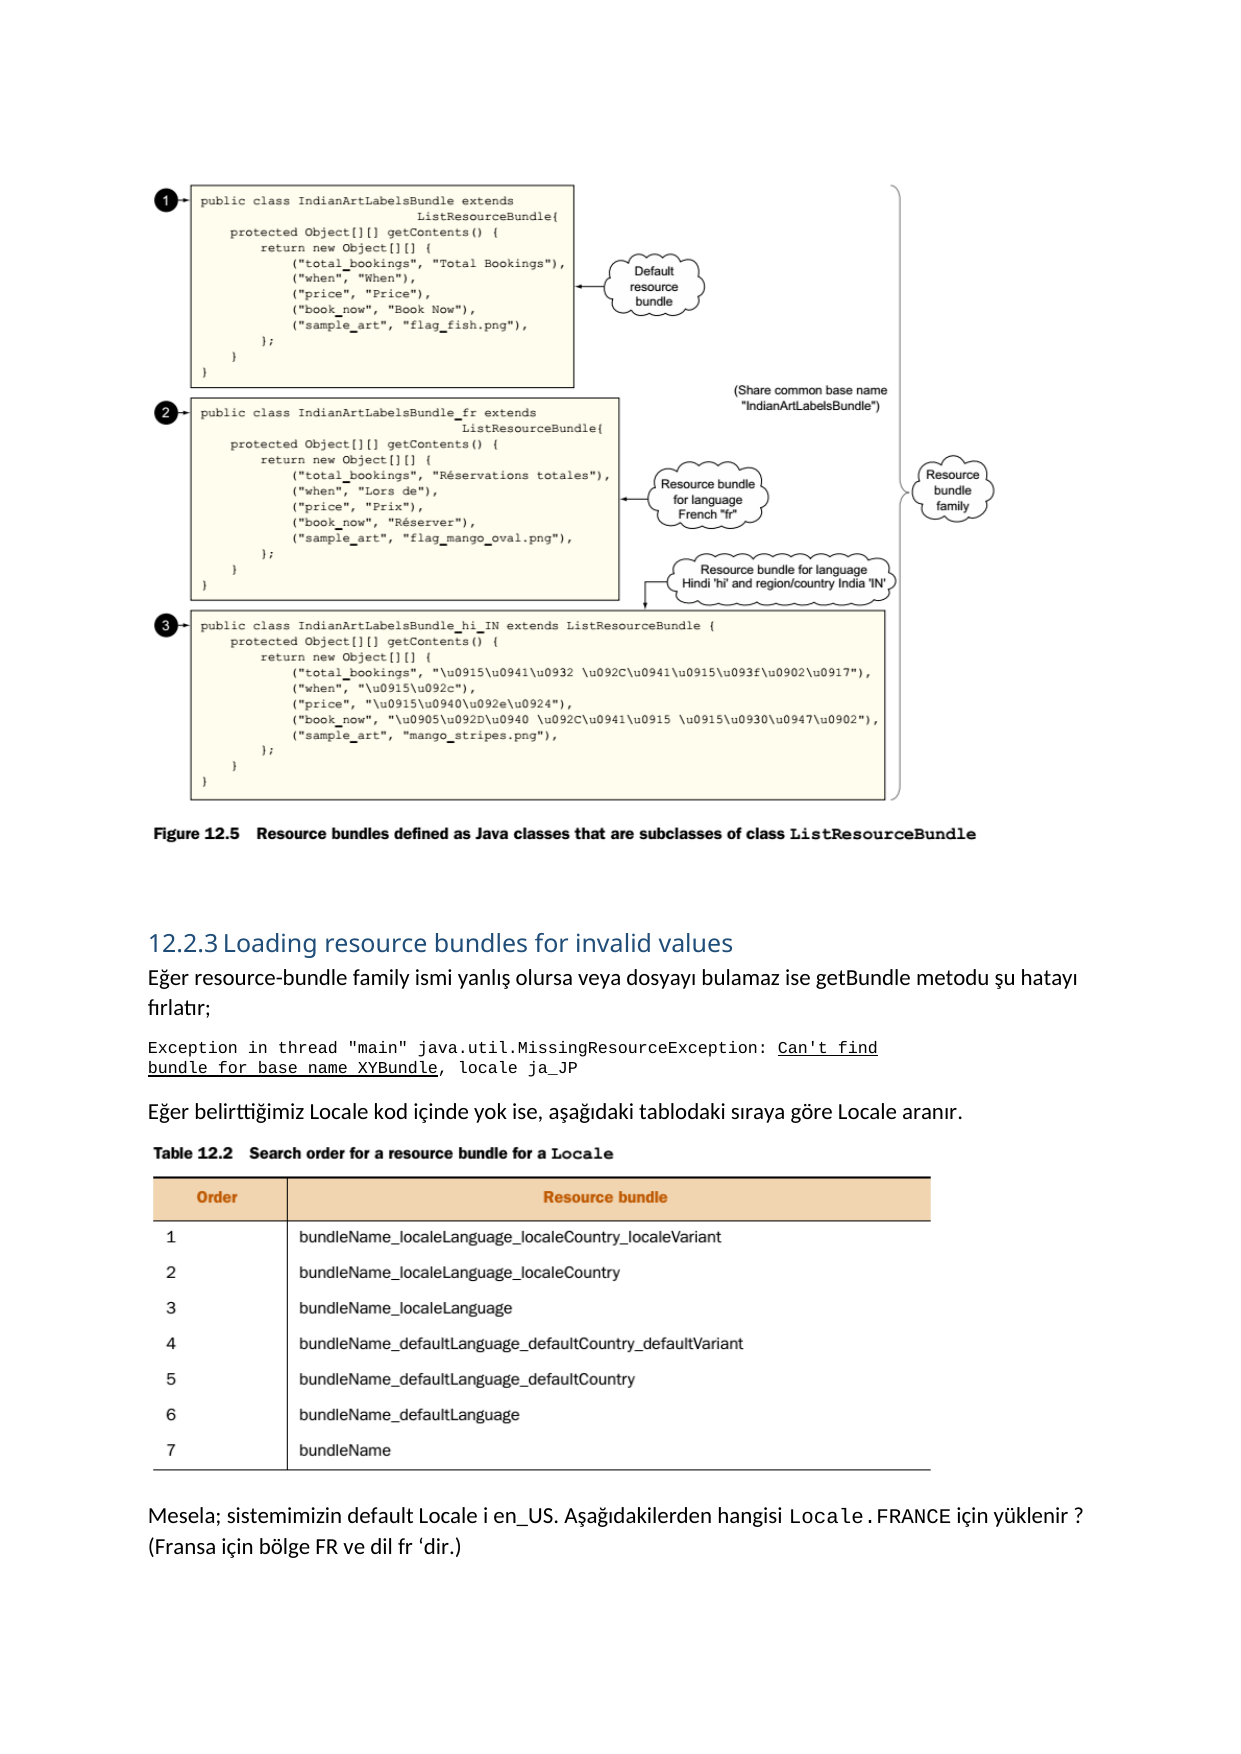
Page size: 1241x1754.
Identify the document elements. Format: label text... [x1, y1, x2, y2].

picture [147, 147, 1004, 861]
subtitle Loading resource bundles for invalid values [148, 926, 1093, 960]
text Eğer belirttiğimiz Locale kod içinde yok ise, aşağıdaki tablodaki sıraya göre Locale aranır. [148, 1097, 1093, 1125]
text Mesela; sistemimizin default Locale i en_US. Aşağıdakilerden hangisi Locale.FRANCE için yüklenir ? (Fransa için bölge FR ve dil fr ‘dir.) [148, 1501, 1093, 1560]
text Exception in thread "main" java.util.MissingResourceException: Can't find bundle for base name XYBundle, locale ja_JP [148, 1040, 1093, 1079]
text Eğer resource-bundle family ismi yanlış olursa veya dosyayı bulamaz ise getBundle metodu şu hatayı fırlatır; [148, 963, 1093, 1021]
picture [147, 1143, 937, 1483]
